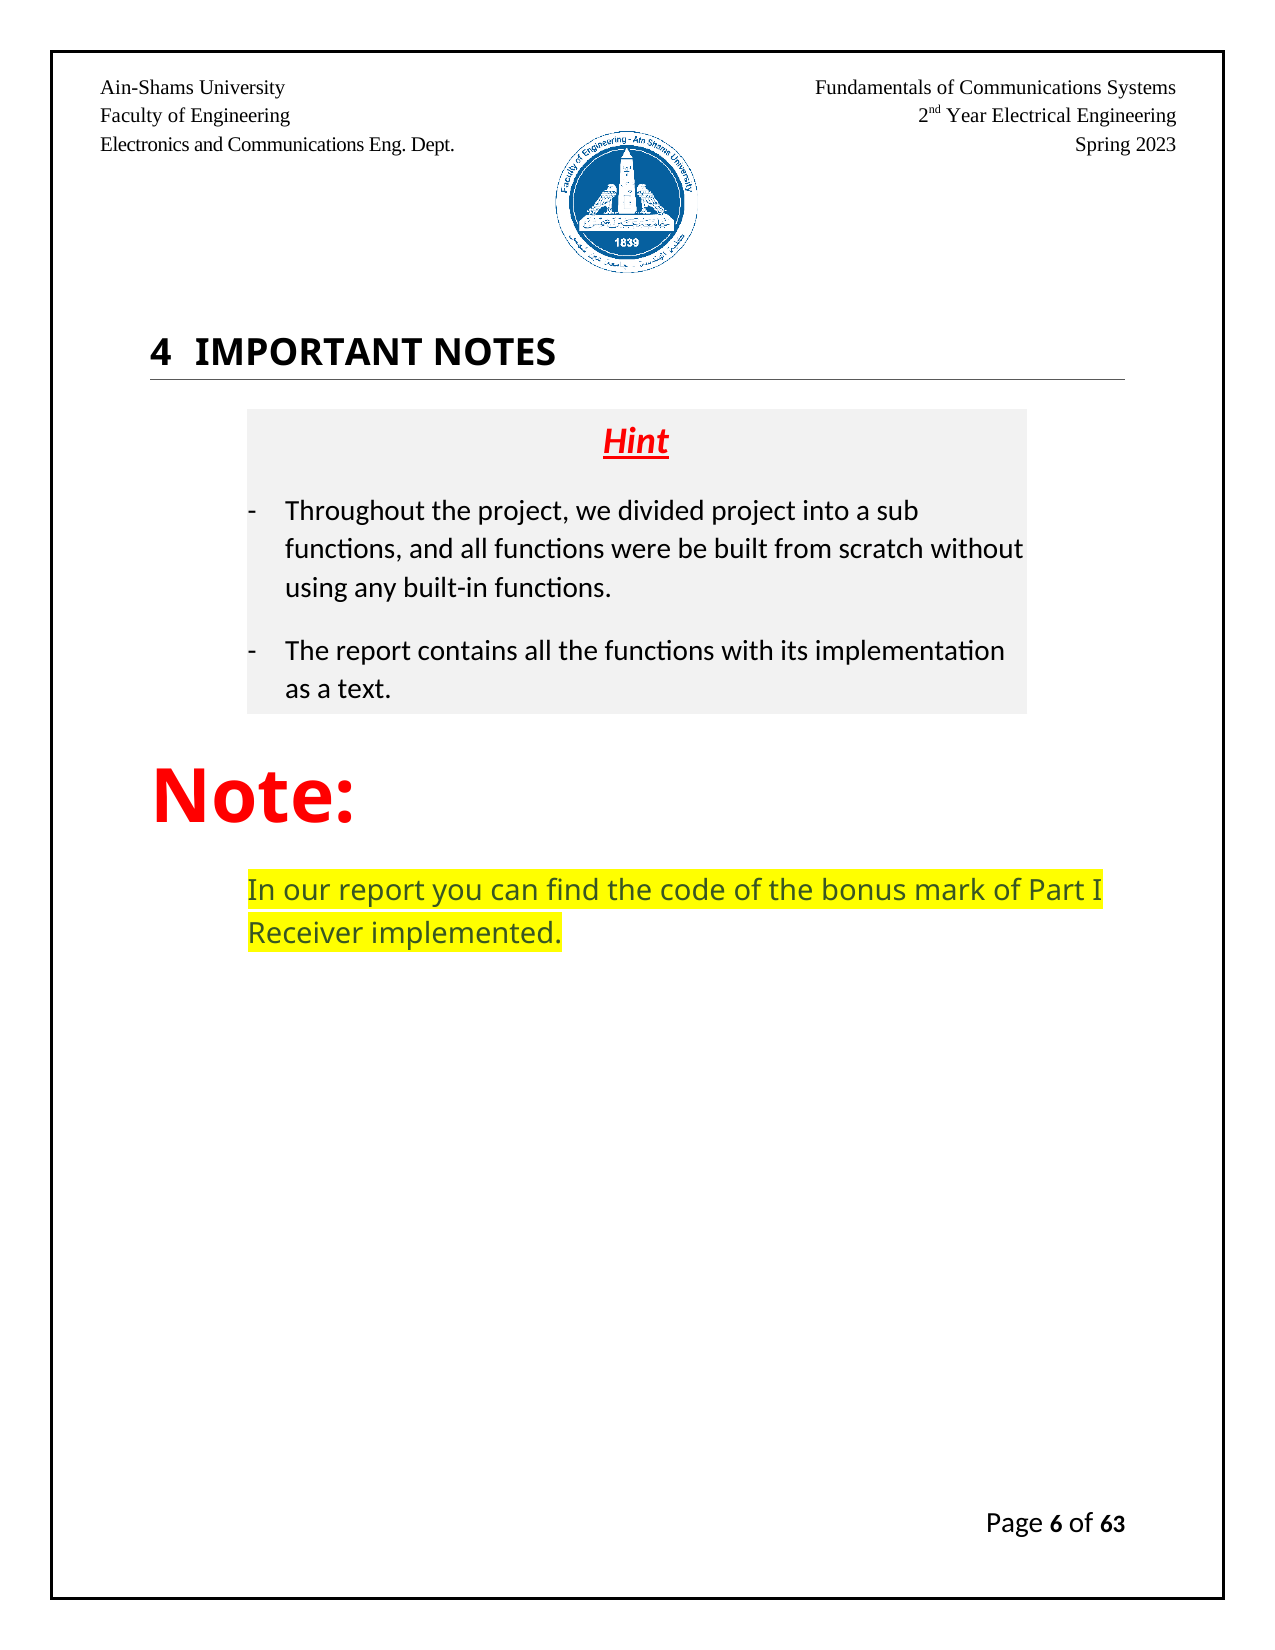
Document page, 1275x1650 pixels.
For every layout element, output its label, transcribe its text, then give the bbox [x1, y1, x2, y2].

list The report contains all the functions with its implementation as a text. [247, 624, 1027, 714]
list Throughout the project, we divided project into a sub functions, and all functions were be built from scratch without using any built-in functions. [247, 483, 1027, 604]
text Hint [247, 410, 1027, 463]
picture [555, 131, 698, 273]
subtitle IMPORTANT NOTES [150, 326, 1125, 379]
text Note: [150, 742, 1125, 844]
text In our report you can find the code of the bonus mark of Part I Receiver implemented. [247, 869, 1125, 952]
